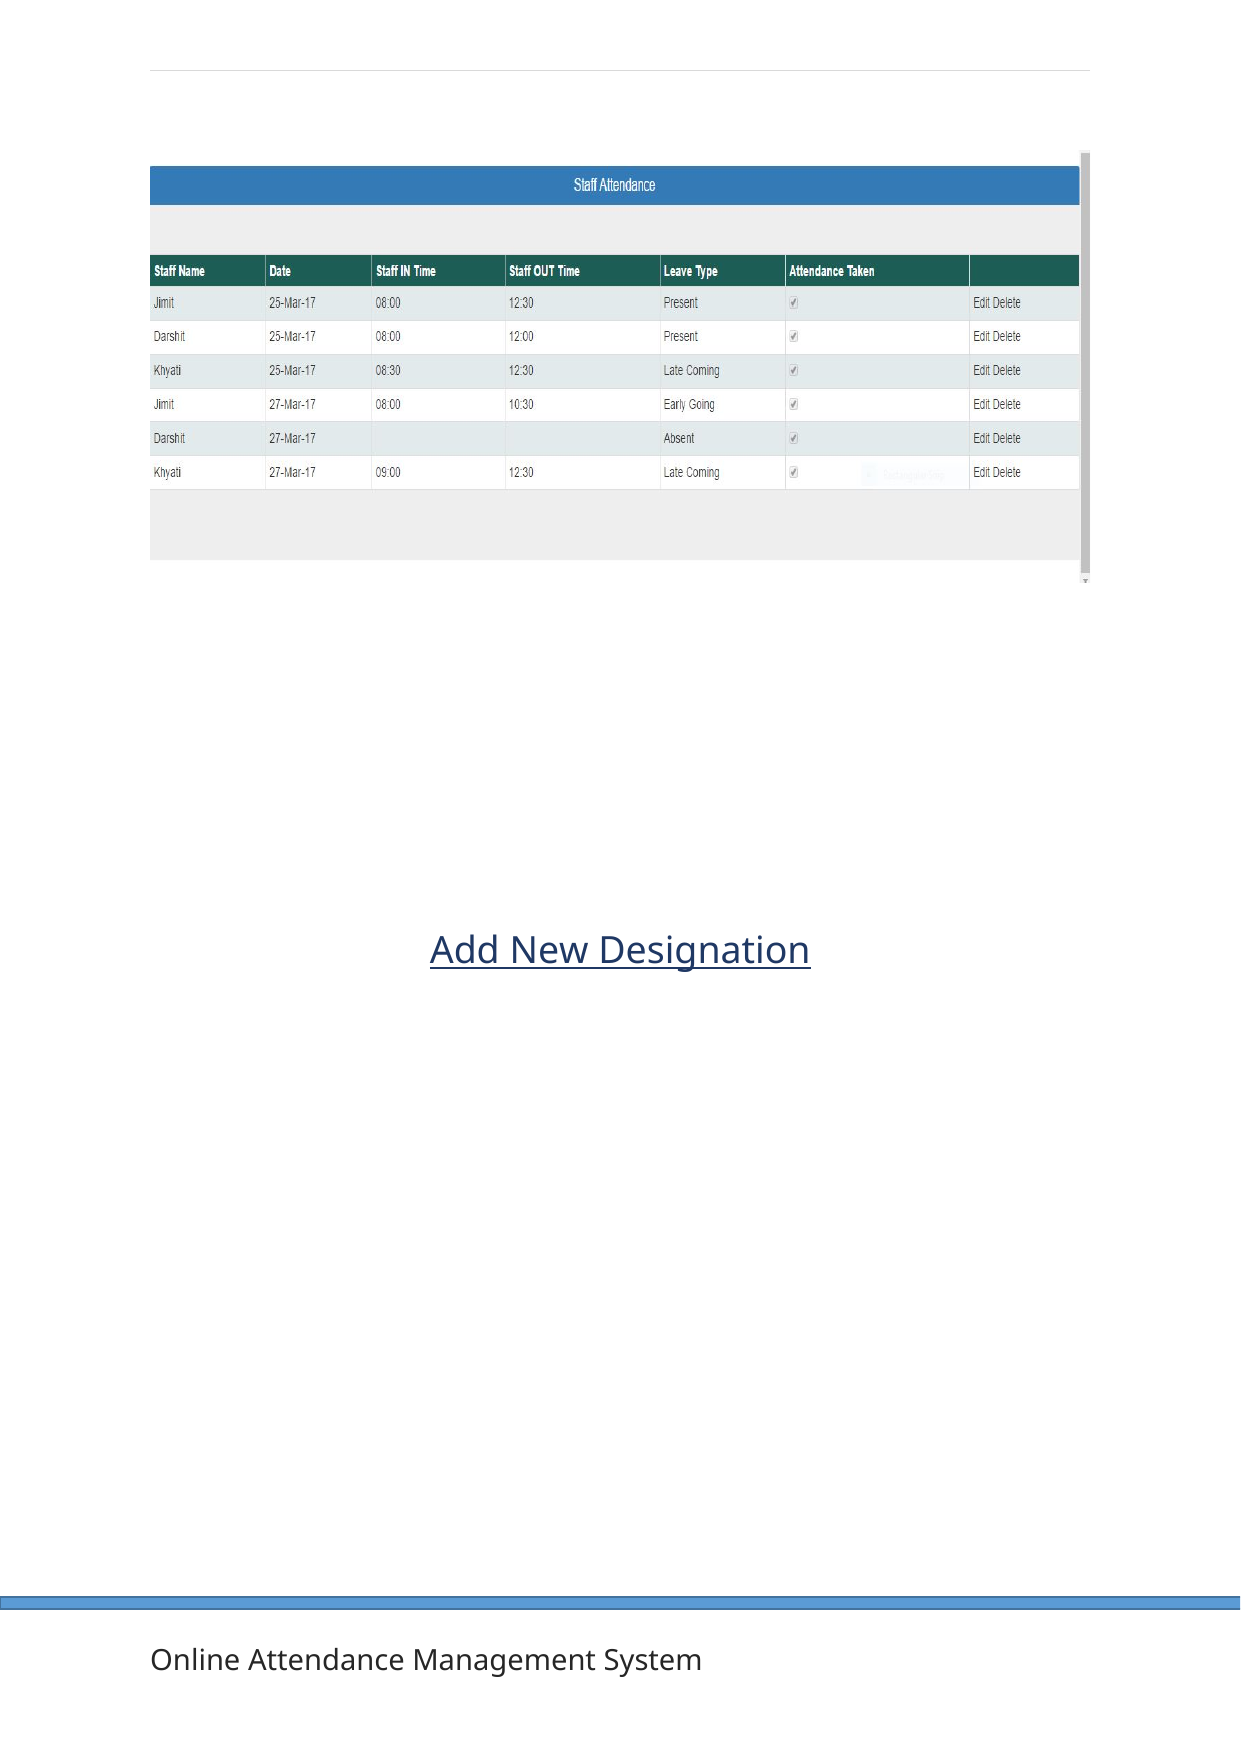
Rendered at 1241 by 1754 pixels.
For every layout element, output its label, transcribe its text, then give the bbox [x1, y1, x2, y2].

text Add New Designation [150, 924, 1090, 975]
picture [150, 150, 1091, 583]
